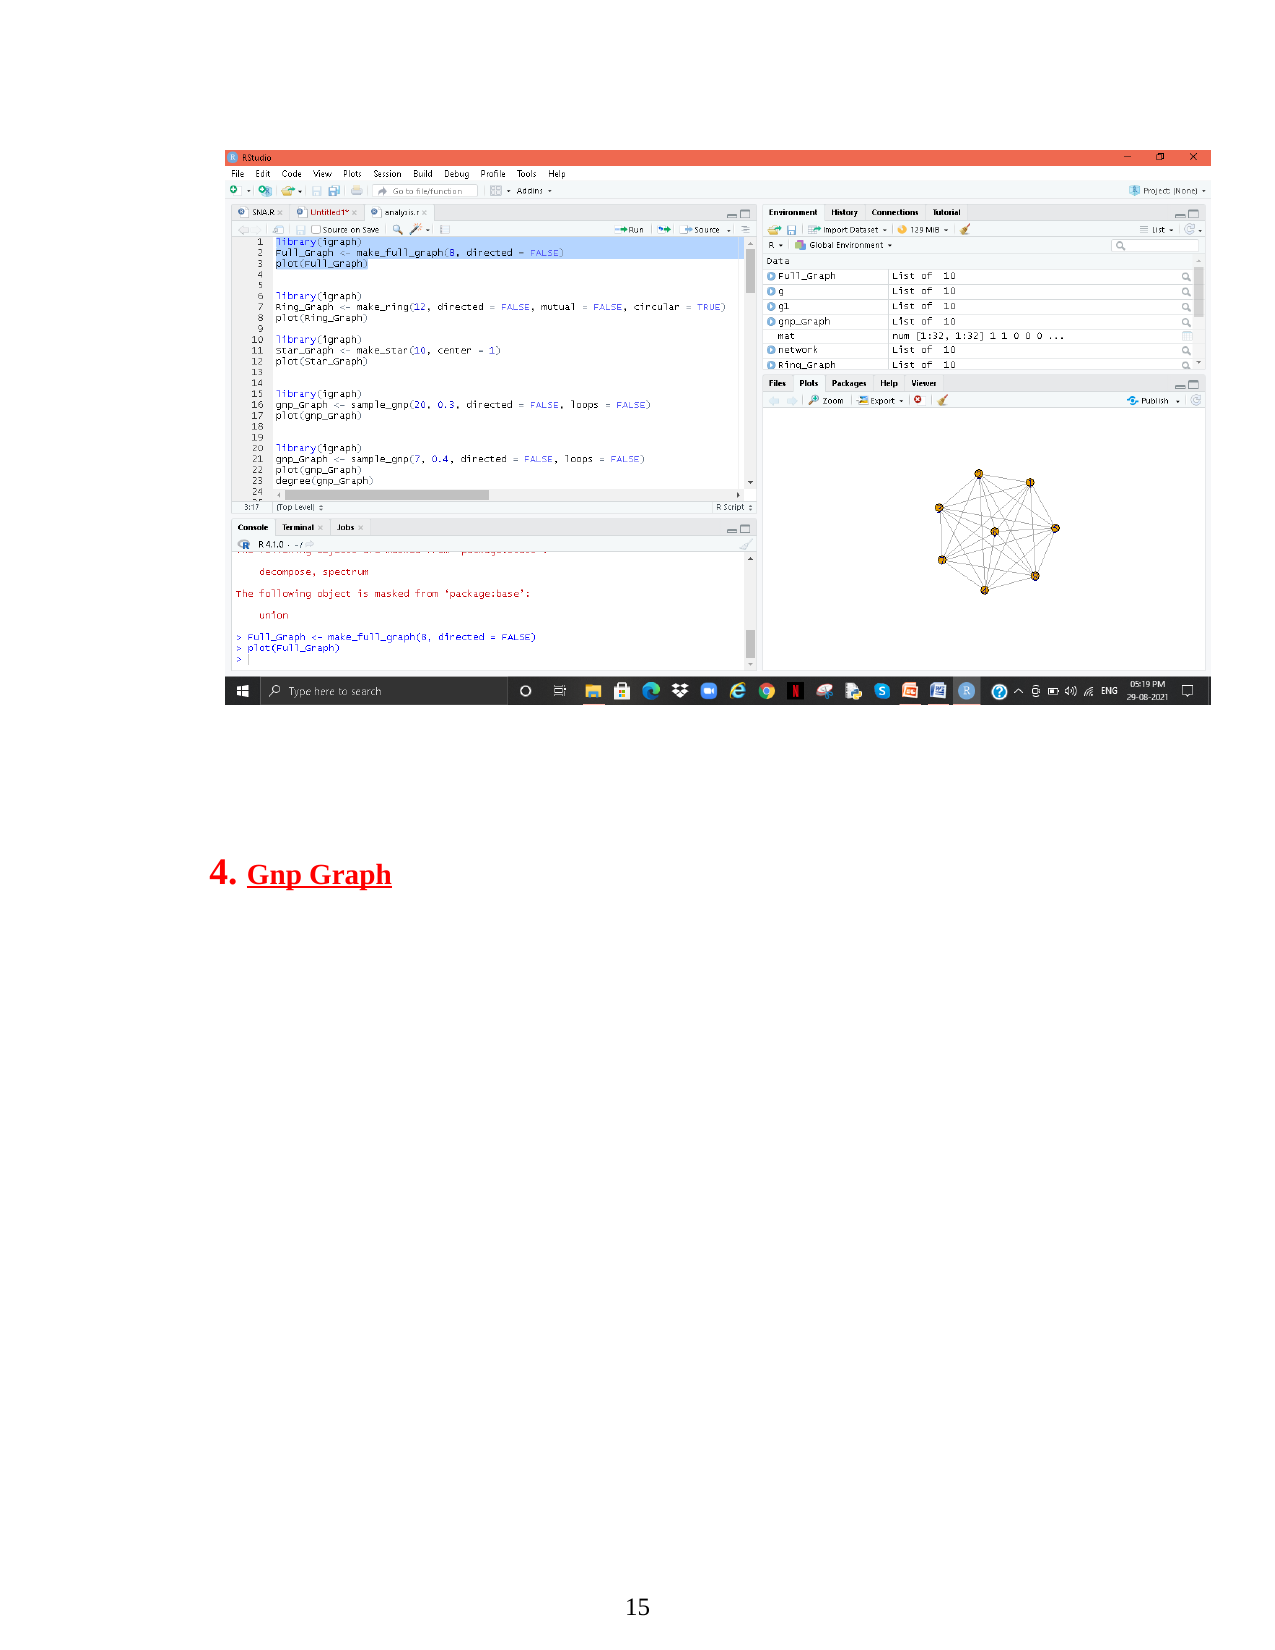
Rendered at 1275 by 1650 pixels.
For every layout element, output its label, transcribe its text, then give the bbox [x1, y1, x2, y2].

picture [225, 150, 1211, 705]
list Gnp Graph [209, 850, 1125, 893]
